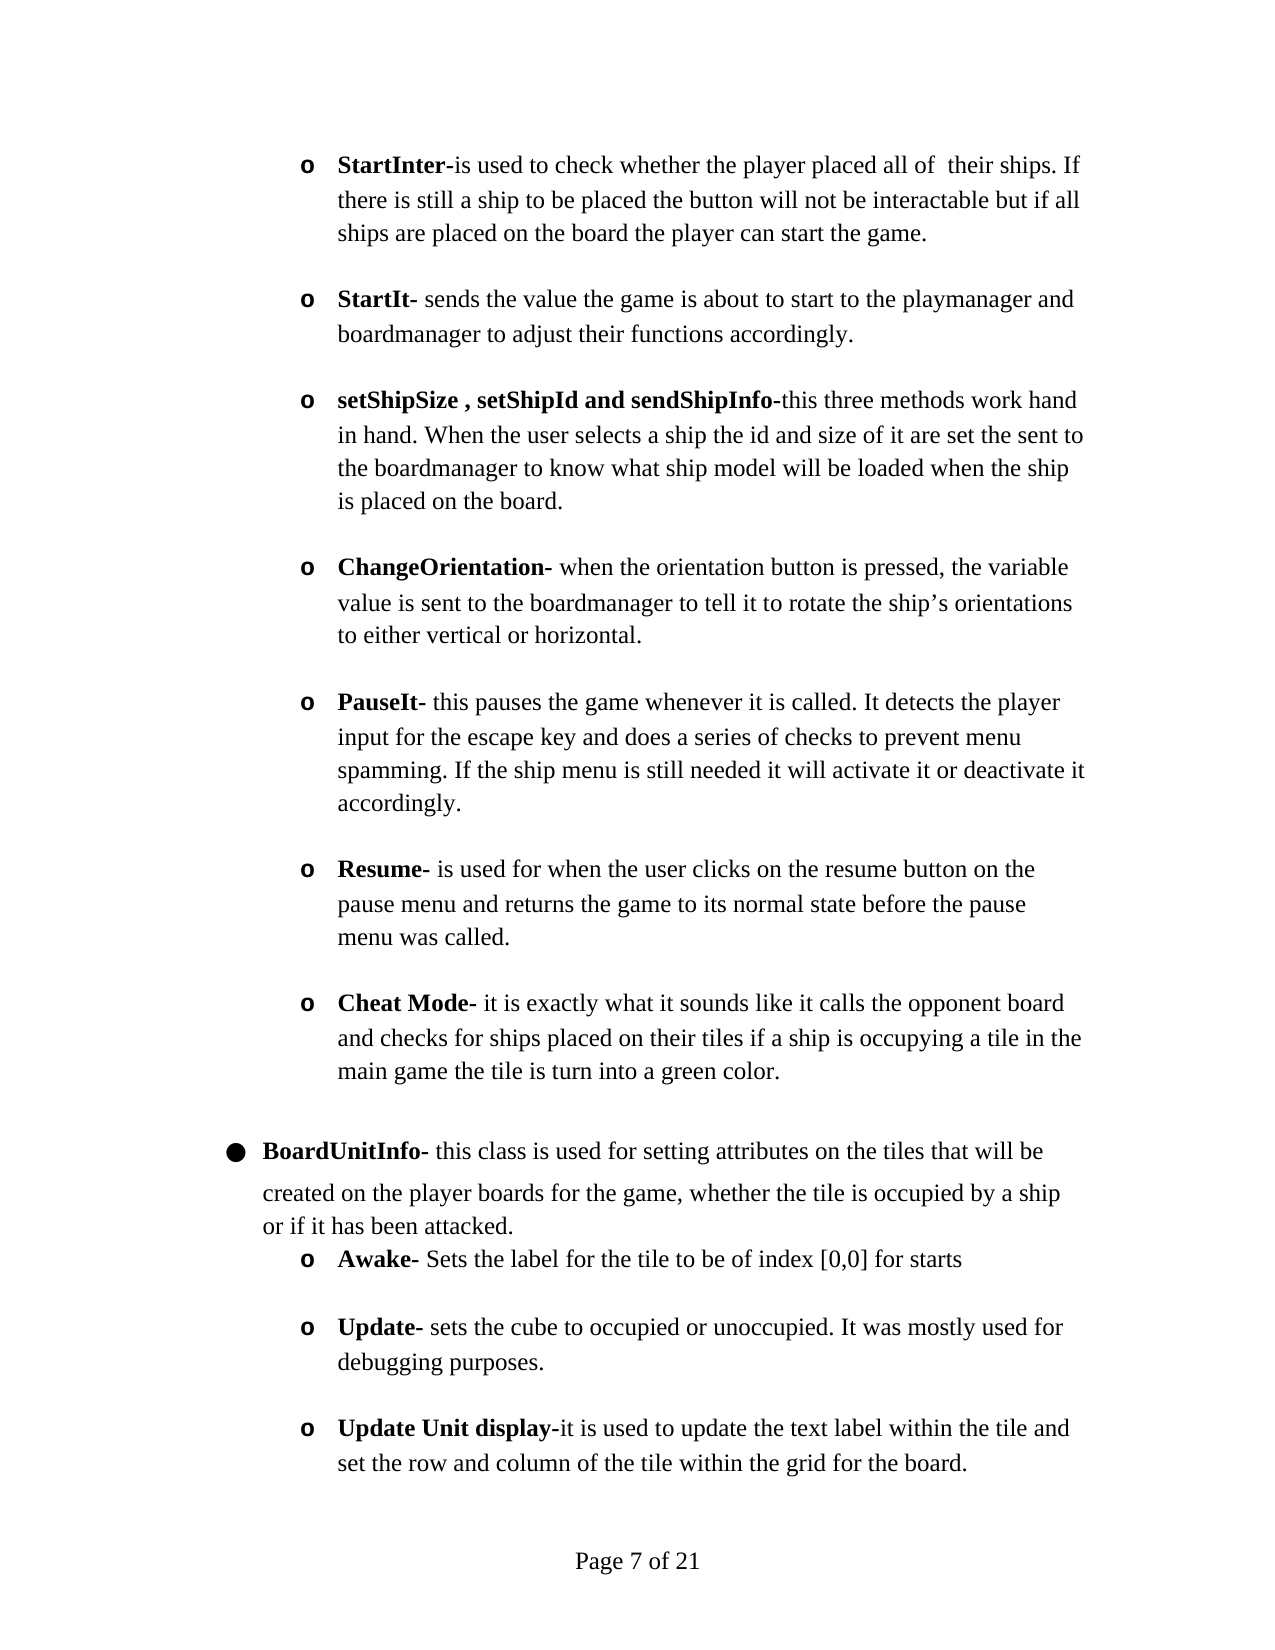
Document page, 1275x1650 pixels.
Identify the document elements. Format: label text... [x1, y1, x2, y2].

list Update Unit display-it is used to update the text label within the tile and set the row and column of the tile within the grid for the board. [300, 1413, 1087, 1477]
list StartInter-is used to check whether the player placed all of their ships. If there is still a ship to be placed the button will not be interactable but if all ships are placed on the board the player can start the game. [300, 150, 1087, 247]
list setShipSize , setShipId and sendShipInfo-this three methods work hand in hand. When the user selects a ship the id and size of it are set the sent to the boardmanager to know what ship model will be loaded when the ship is placed on the board. [300, 385, 1087, 515]
list Resume- is used for when the user clicks on the resume button on the pause menu and returns the game to its normal state before the pause menu was called. [300, 854, 1087, 951]
list StartIt- sends the value the game is about to start to the playmanager and boardmanager to adjust their functions accordingly. [300, 284, 1087, 348]
list Awake- Sets the label for the tile to be of index [0,0] for starts [300, 1244, 1087, 1274]
list Cheat Mode- it is exactly what it sounds like it calls the opponent board and checks for ships placed on their tiles if a ship is occupying a tile in the main game the tile is turn into a green color. [300, 988, 1087, 1085]
list Update- sets the cube to occupied or unoccupied. It was mostly used for debugging purposes. [300, 1312, 1087, 1376]
list BoardUnitInfo- this class is used for setting attributes on the tiles that will be created on the player boards for the game, whether the tile is occupied by a ship or if it has been attacked. [225, 1122, 1087, 1239]
list ChangeOrientation- when the orientation button is pressed, the variable value is sent to the boardmanager to tell it to rotate the ship’s orientations to either vertical or horizontal. [300, 552, 1087, 649]
list PauseIt- this pauses the game whenever it is called. It detects the player input for the escape key and does a series of checks to prevent menu spamming. If the ship menu is still needed it will activate it or deactivate it accordingly. [300, 687, 1087, 817]
